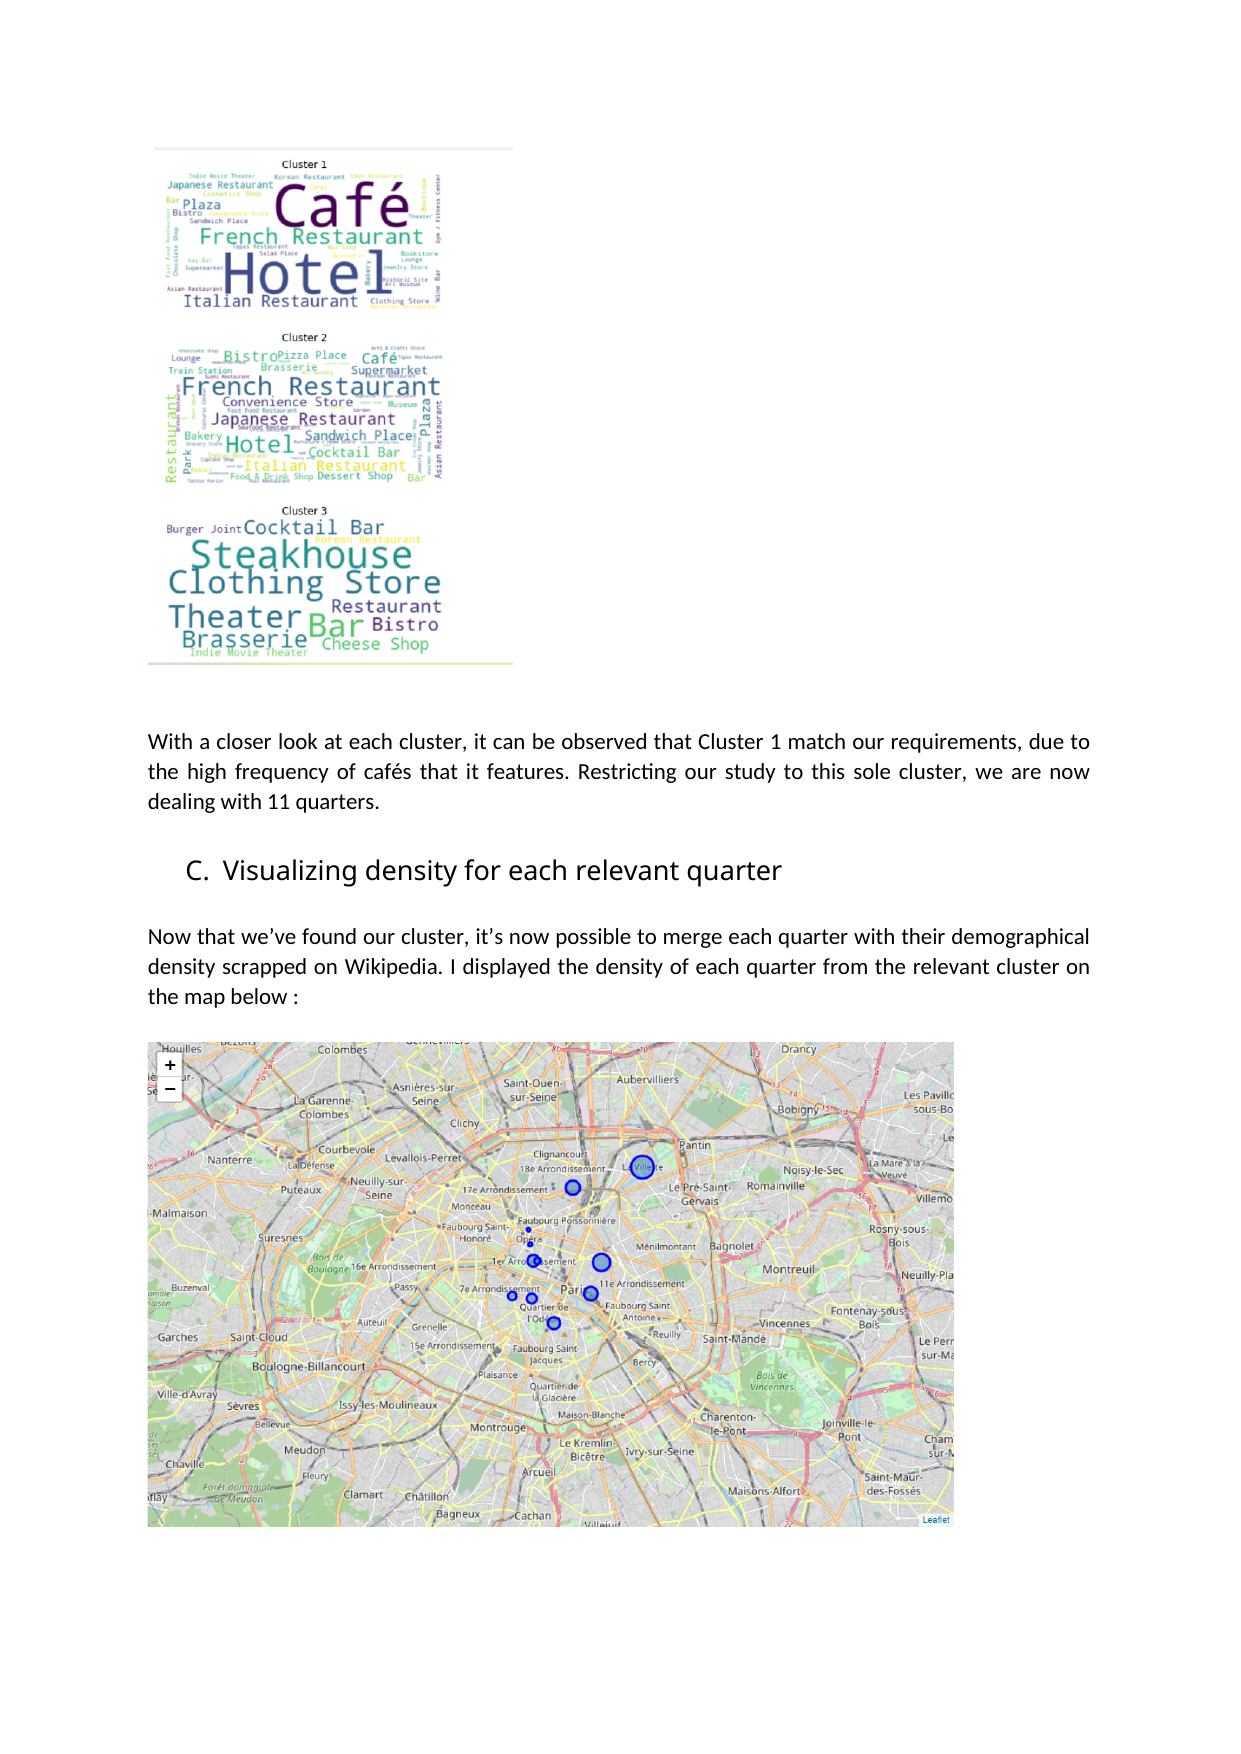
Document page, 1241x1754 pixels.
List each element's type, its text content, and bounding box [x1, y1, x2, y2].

picture [147, 1042, 957, 1530]
picture [147, 147, 513, 665]
text With a closer look at each cluster, it can be observed that Cluster 1 match our requirements, due to the high frequency of cafés that it features. Restricting our study to this sole cluster, we are now dealing with 11 quarters. [148, 727, 1093, 815]
subtitle Visualizing density for each relevant quarter [185, 852, 1093, 889]
text Now that we’ve found our cluster, it’s now possible to merge each quarter with their demographical density scrapped on Wikipedia. I displayed the density of each quarter from the relevant cluster on the map below : [148, 922, 1093, 1010]
